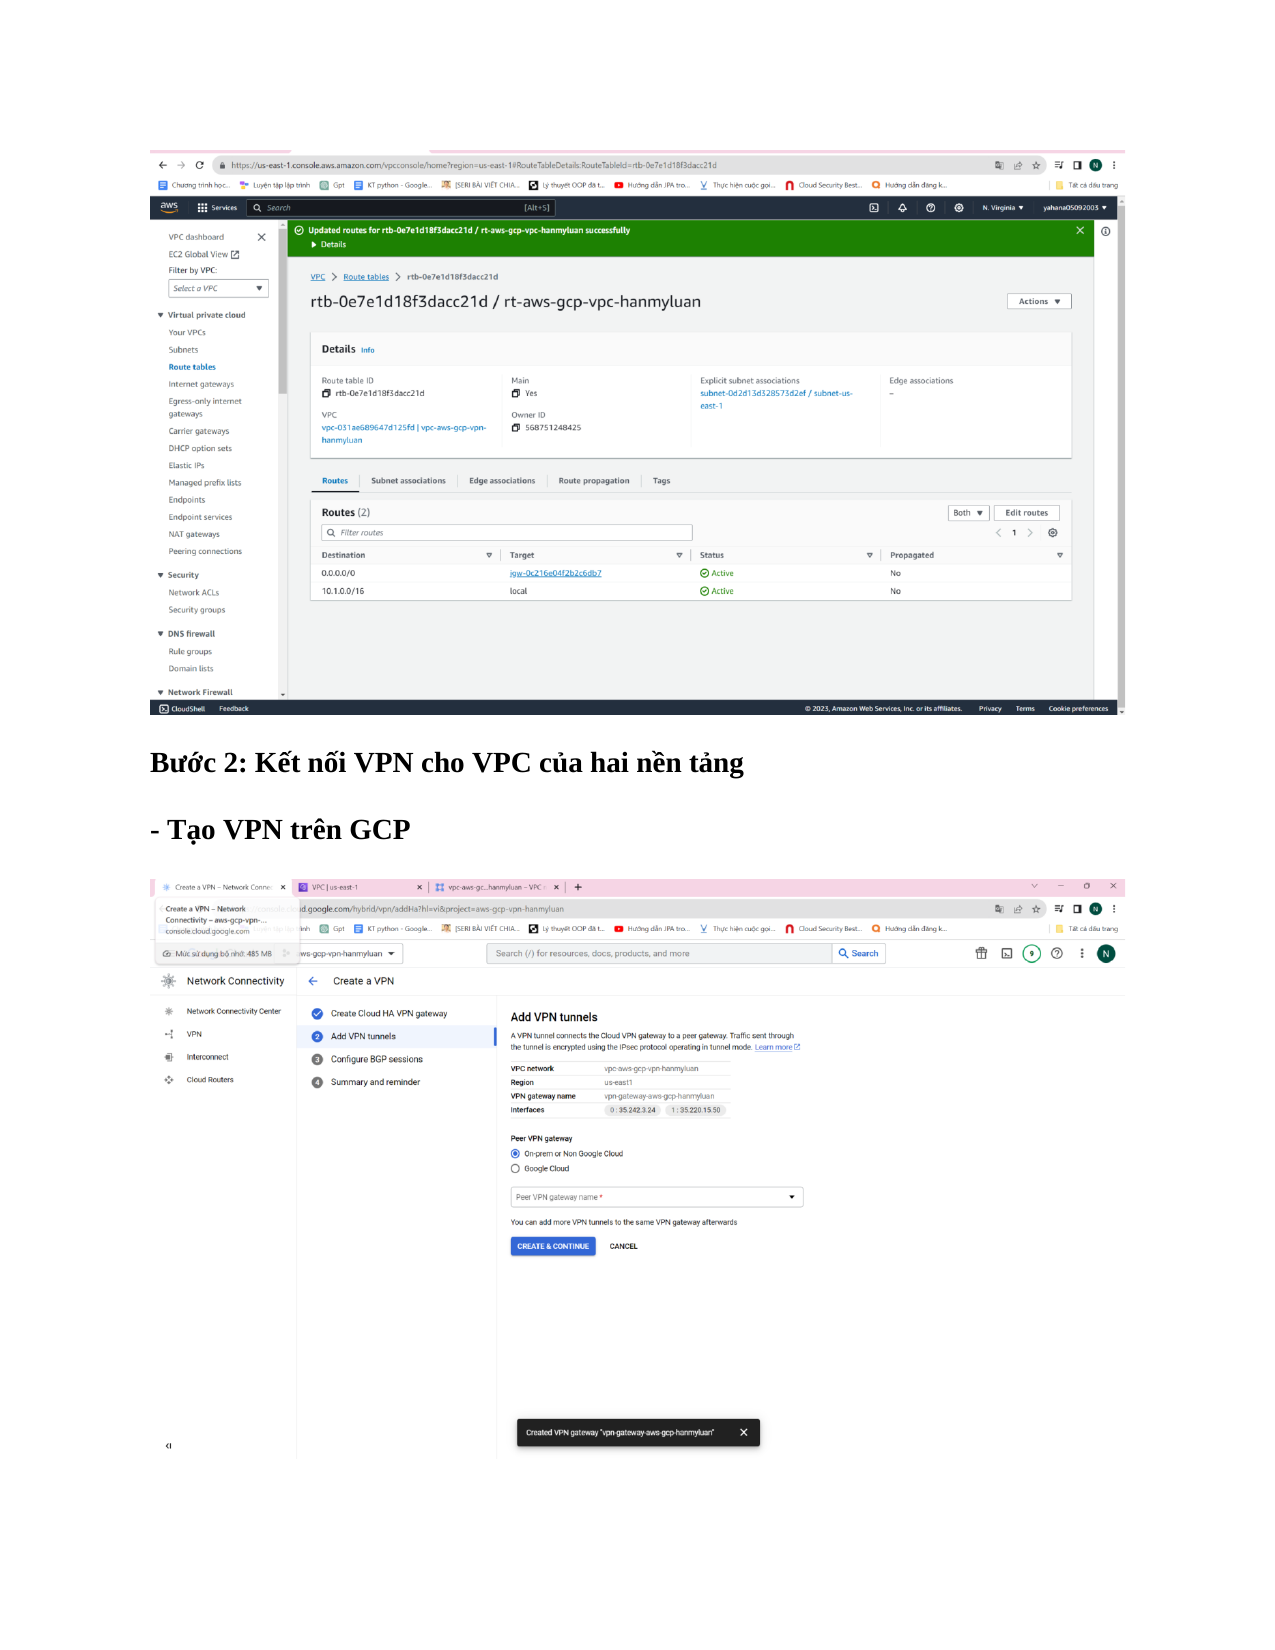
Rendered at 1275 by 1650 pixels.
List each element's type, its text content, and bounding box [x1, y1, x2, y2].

picture [150, 879, 1125, 1459]
text - Tạo VPN trên GCP [150, 812, 1125, 846]
text Bước 2: Kết nối VPN cho VPC của hai nền tảng [150, 745, 1125, 779]
picture [150, 150, 1125, 715]
